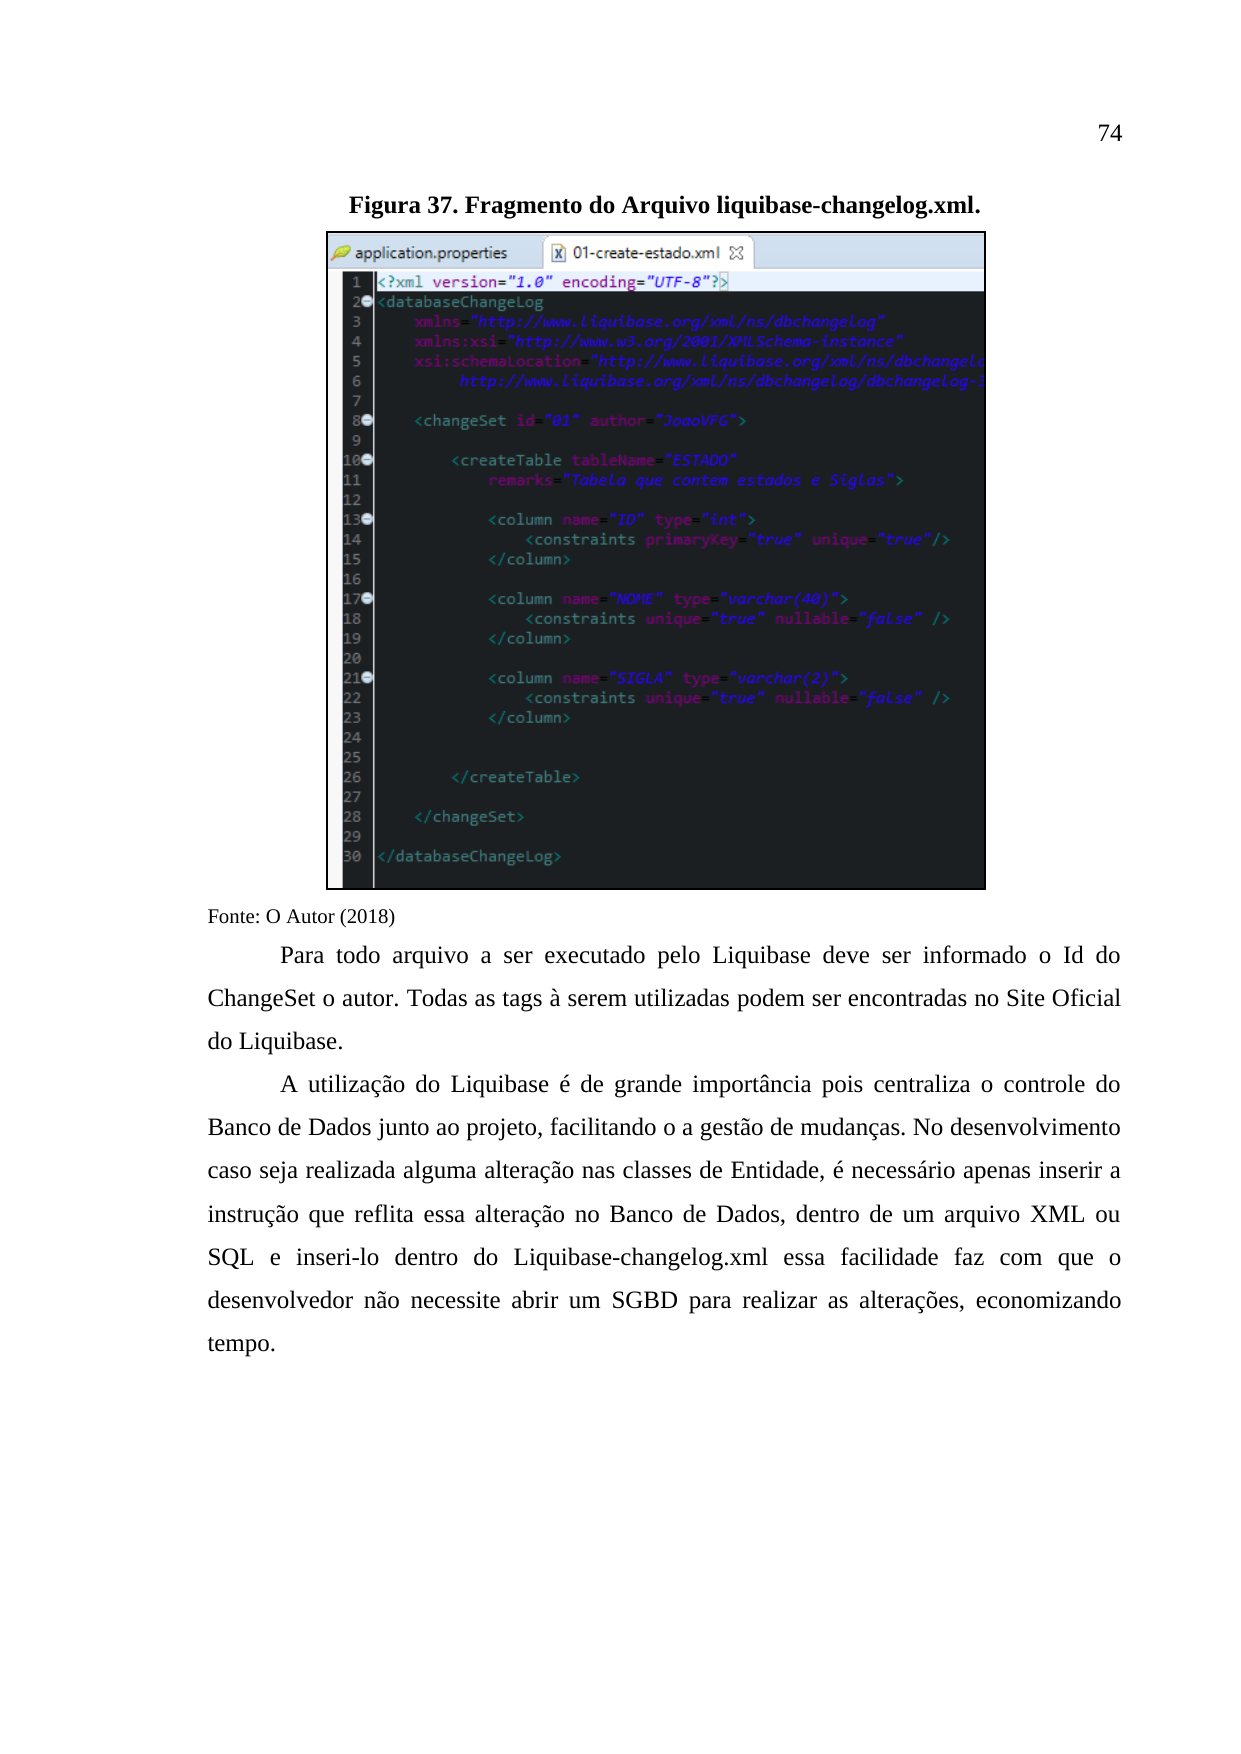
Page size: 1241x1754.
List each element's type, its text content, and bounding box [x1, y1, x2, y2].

picture [328, 233, 984, 888]
text Fonte: O Autor (2018) [207, 904, 1122, 928]
text Para todo arquivo a ser executado pelo Liquibase deve ser informado o Id do ChangeSet o autor. Todas as tags à serem utilizadas podem ser encontradas no Site Oficial do Liquibase. [207, 940, 1122, 1055]
text A utilização do Liquibase é de grande importância pois centraliza o controle do Banco de Dados junto ao projeto, facilitando o a gestão de mudanças. No desenvolvimento caso seja realizada alguma alteração nas classes de Entidade, é necessário apenas inserir a instrução que reflita essa alteração no Banco de Dados, dentro de um arquivo XML ou SQL e inseri-lo dentro do Liquibase-changelog.xml essa facilidade faz com que o desenvolvedor não necessite abrir um SGBD para realizar as alterações, economizando tempo. [207, 1069, 1122, 1357]
text Figura 37. Fragmento do Arquivo liquibase-changelog.xml. [207, 190, 1122, 218]
